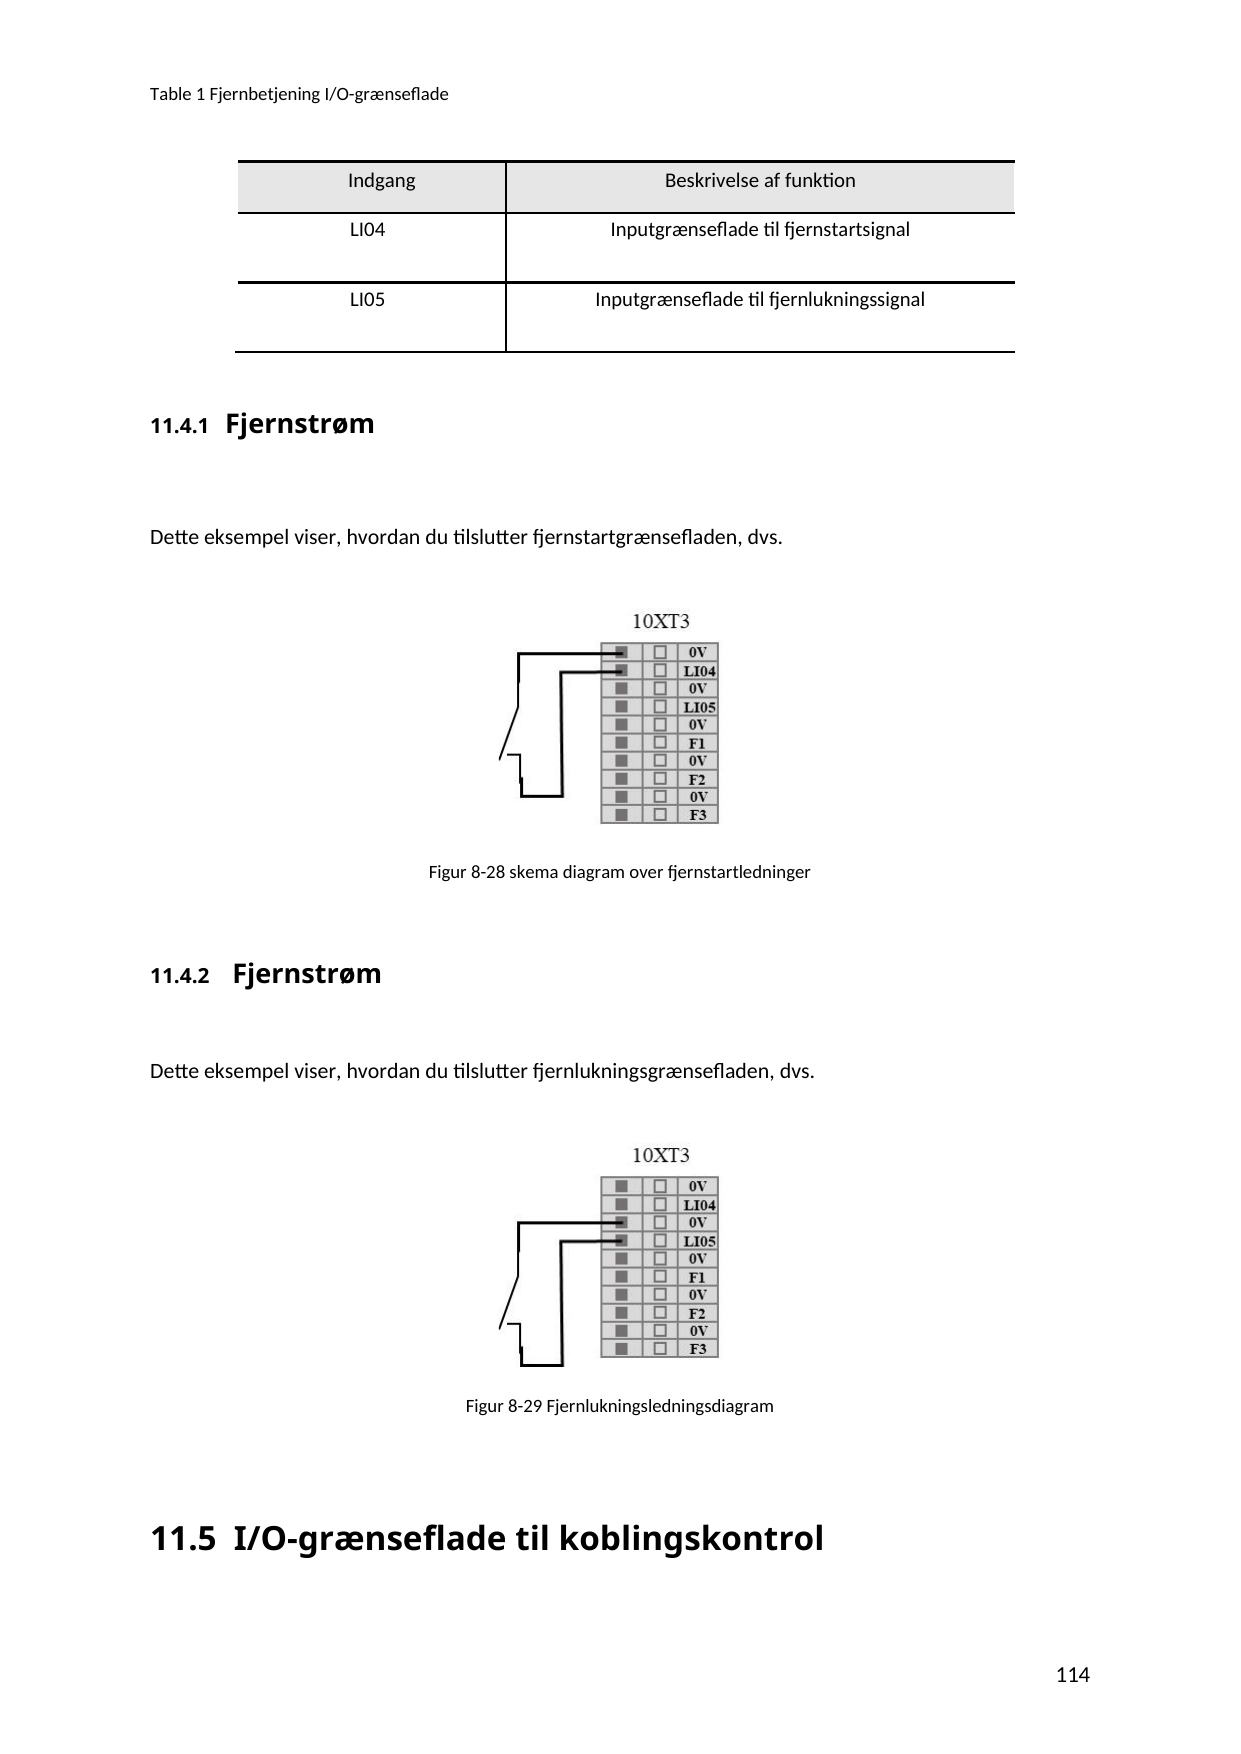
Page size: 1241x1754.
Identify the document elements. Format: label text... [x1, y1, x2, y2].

text Dette eksempel viser, hvordan du tilslutter fjernstartgrænsefladen, dvs. [150, 523, 1031, 550]
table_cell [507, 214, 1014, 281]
subtitle Fjernstrøm [150, 404, 1090, 441]
subtitle I/O-grænseflade til koblingskontrol [150, 1515, 1090, 1560]
picture [498, 601, 742, 833]
subtitle Fjernstrøm [150, 954, 1090, 991]
text Figur 8-28 skema diagram over fjernstartledninger [150, 861, 1089, 883]
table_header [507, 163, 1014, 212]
text Table 1 Fjernbetjening I/O-grænseflade [150, 83, 1090, 106]
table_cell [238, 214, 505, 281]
text Figur 8-29 Fjernlukningsledningsdiagram [150, 1394, 1089, 1417]
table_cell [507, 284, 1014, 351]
picture [498, 1134, 742, 1367]
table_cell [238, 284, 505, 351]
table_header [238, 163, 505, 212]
text Dette eksempel viser, hvordan du tilslutter fjernlukningsgrænsefladen, dvs. [150, 1057, 1077, 1084]
